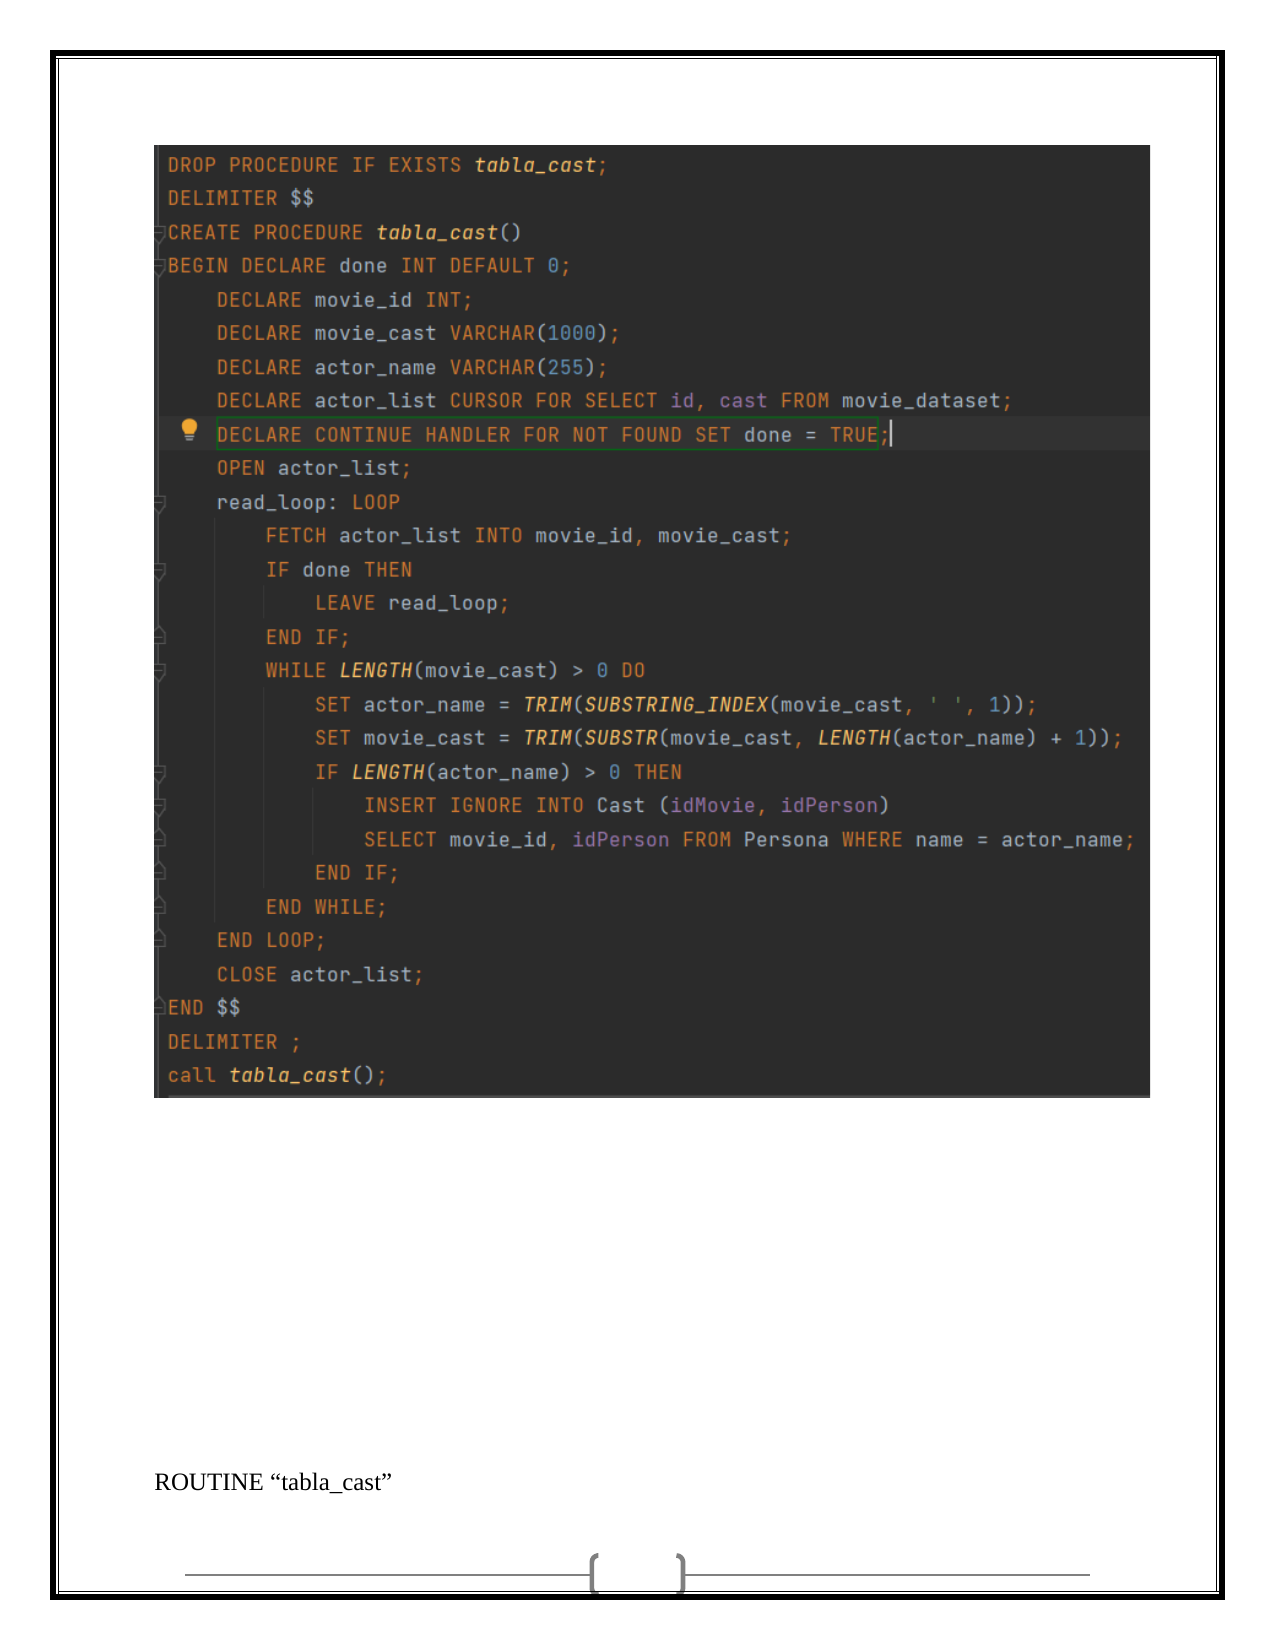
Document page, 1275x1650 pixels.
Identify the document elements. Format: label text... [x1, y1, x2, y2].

text ROUTINE “tabla_cast” [154, 1467, 1128, 1495]
picture [154, 145, 1150, 1098]
